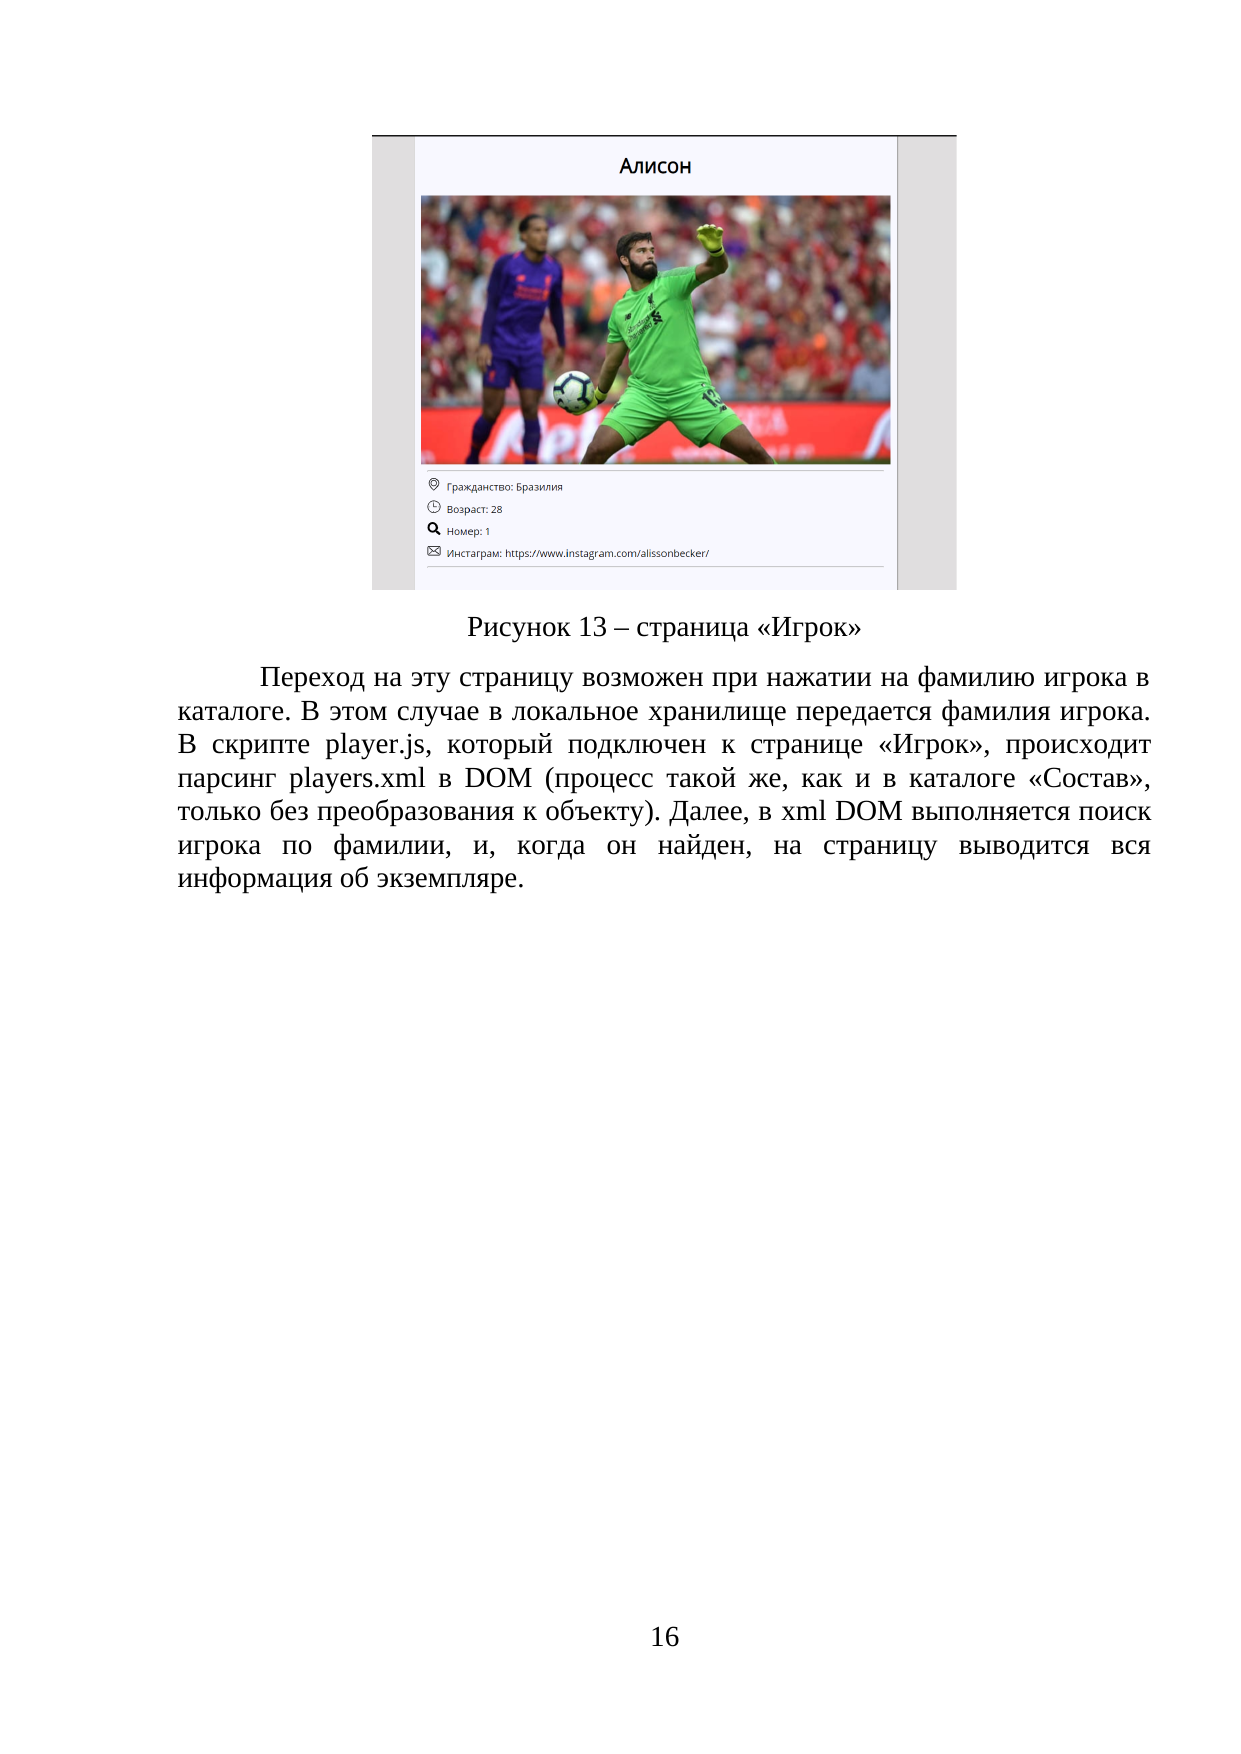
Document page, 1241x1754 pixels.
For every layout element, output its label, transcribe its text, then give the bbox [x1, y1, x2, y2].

text Переход на эту страницу возможен при нажатии на фамилию игрока в каталоге. В этом случае в локальное хранилище передается фамилия игрока. В скрипте player.js, который подключен к странице «Игрок», происходит парсинг players.xml в DOM (процесс такой же, как и в каталоге «Состав», только без преобразования к объекту). Далее, в xml DOM выполняется поиск игрока по фамилии, и, когда он найден, на страницу выводится вся информация об экземпляре. [177, 659, 1152, 894]
picture [372, 135, 957, 590]
text Рисунок 13 – страница «Игрок» [177, 609, 1152, 642]
